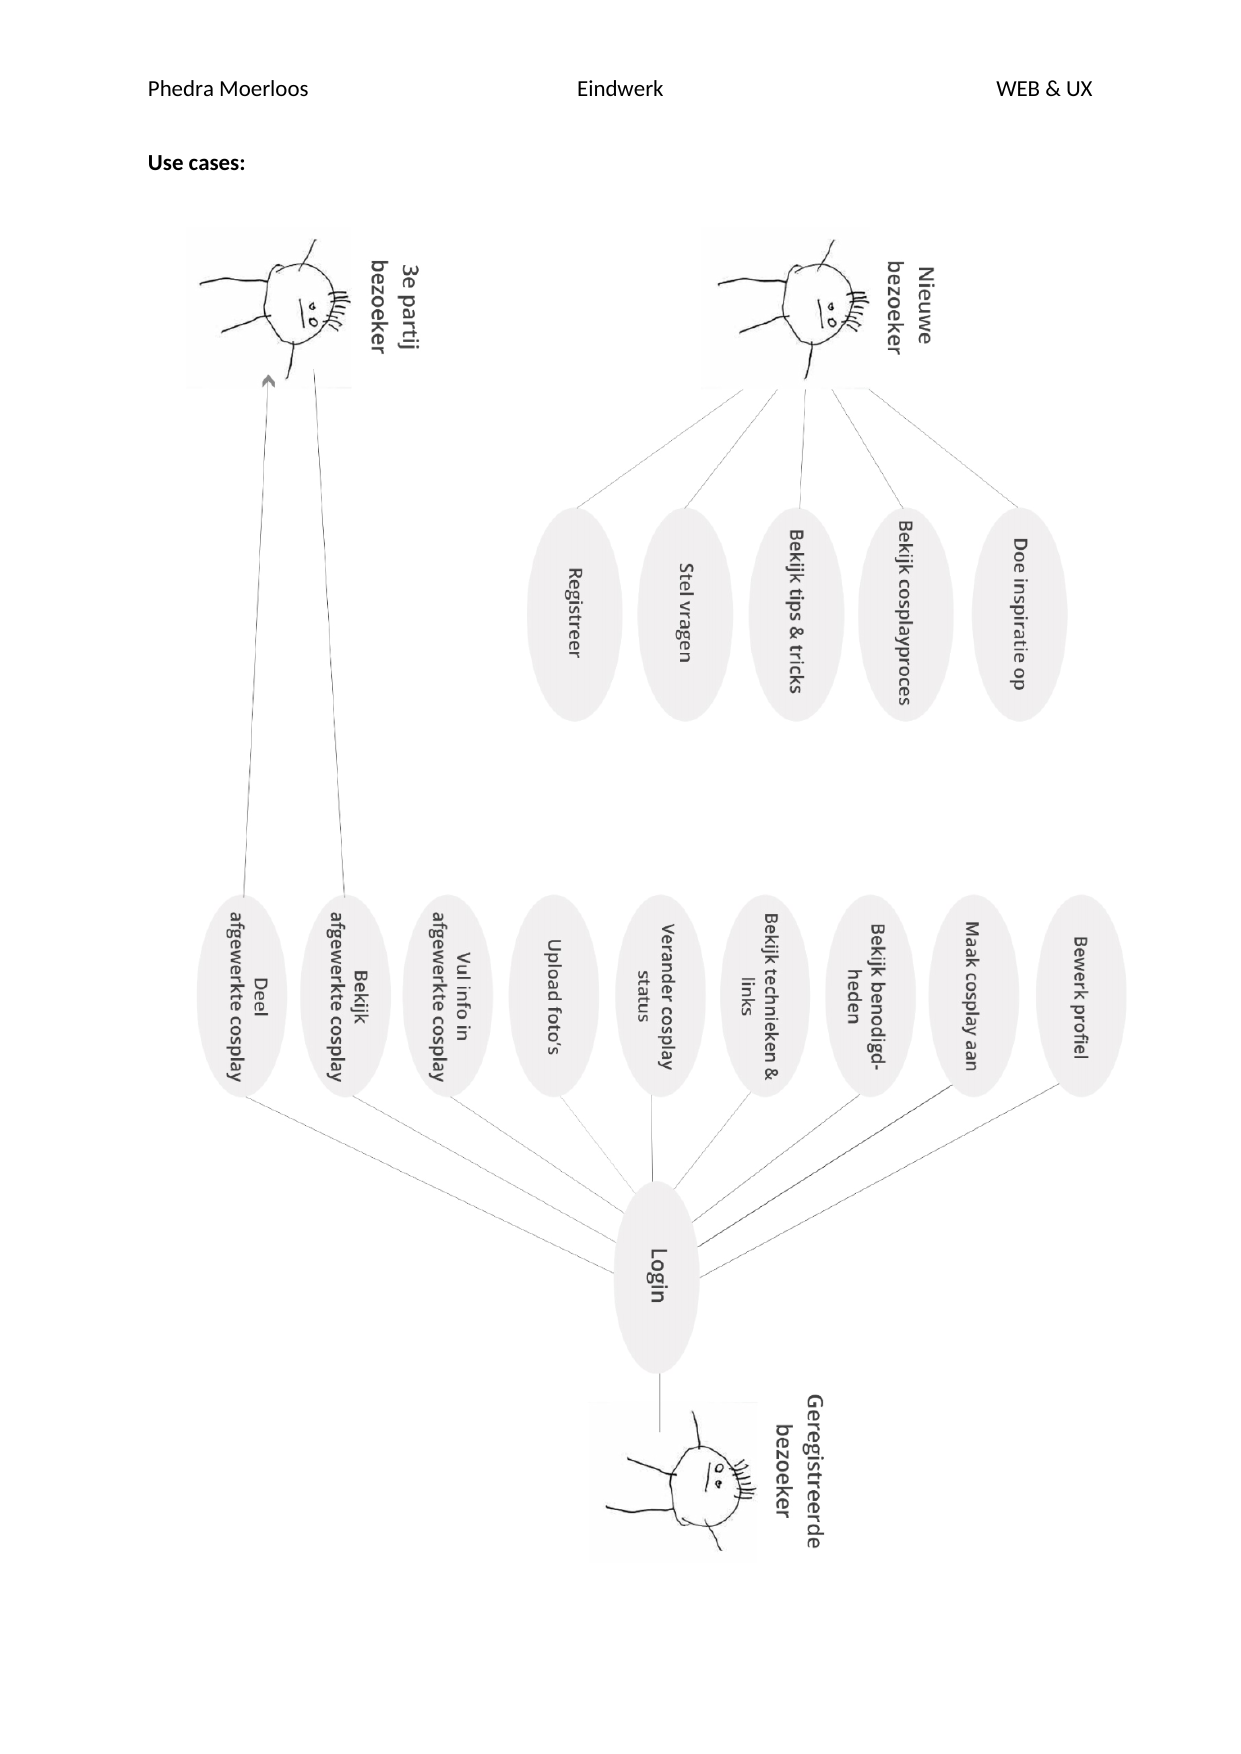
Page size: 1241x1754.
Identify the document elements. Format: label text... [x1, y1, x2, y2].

picture [187, 228, 1131, 1563]
text Use cases: [148, 148, 1093, 176]
